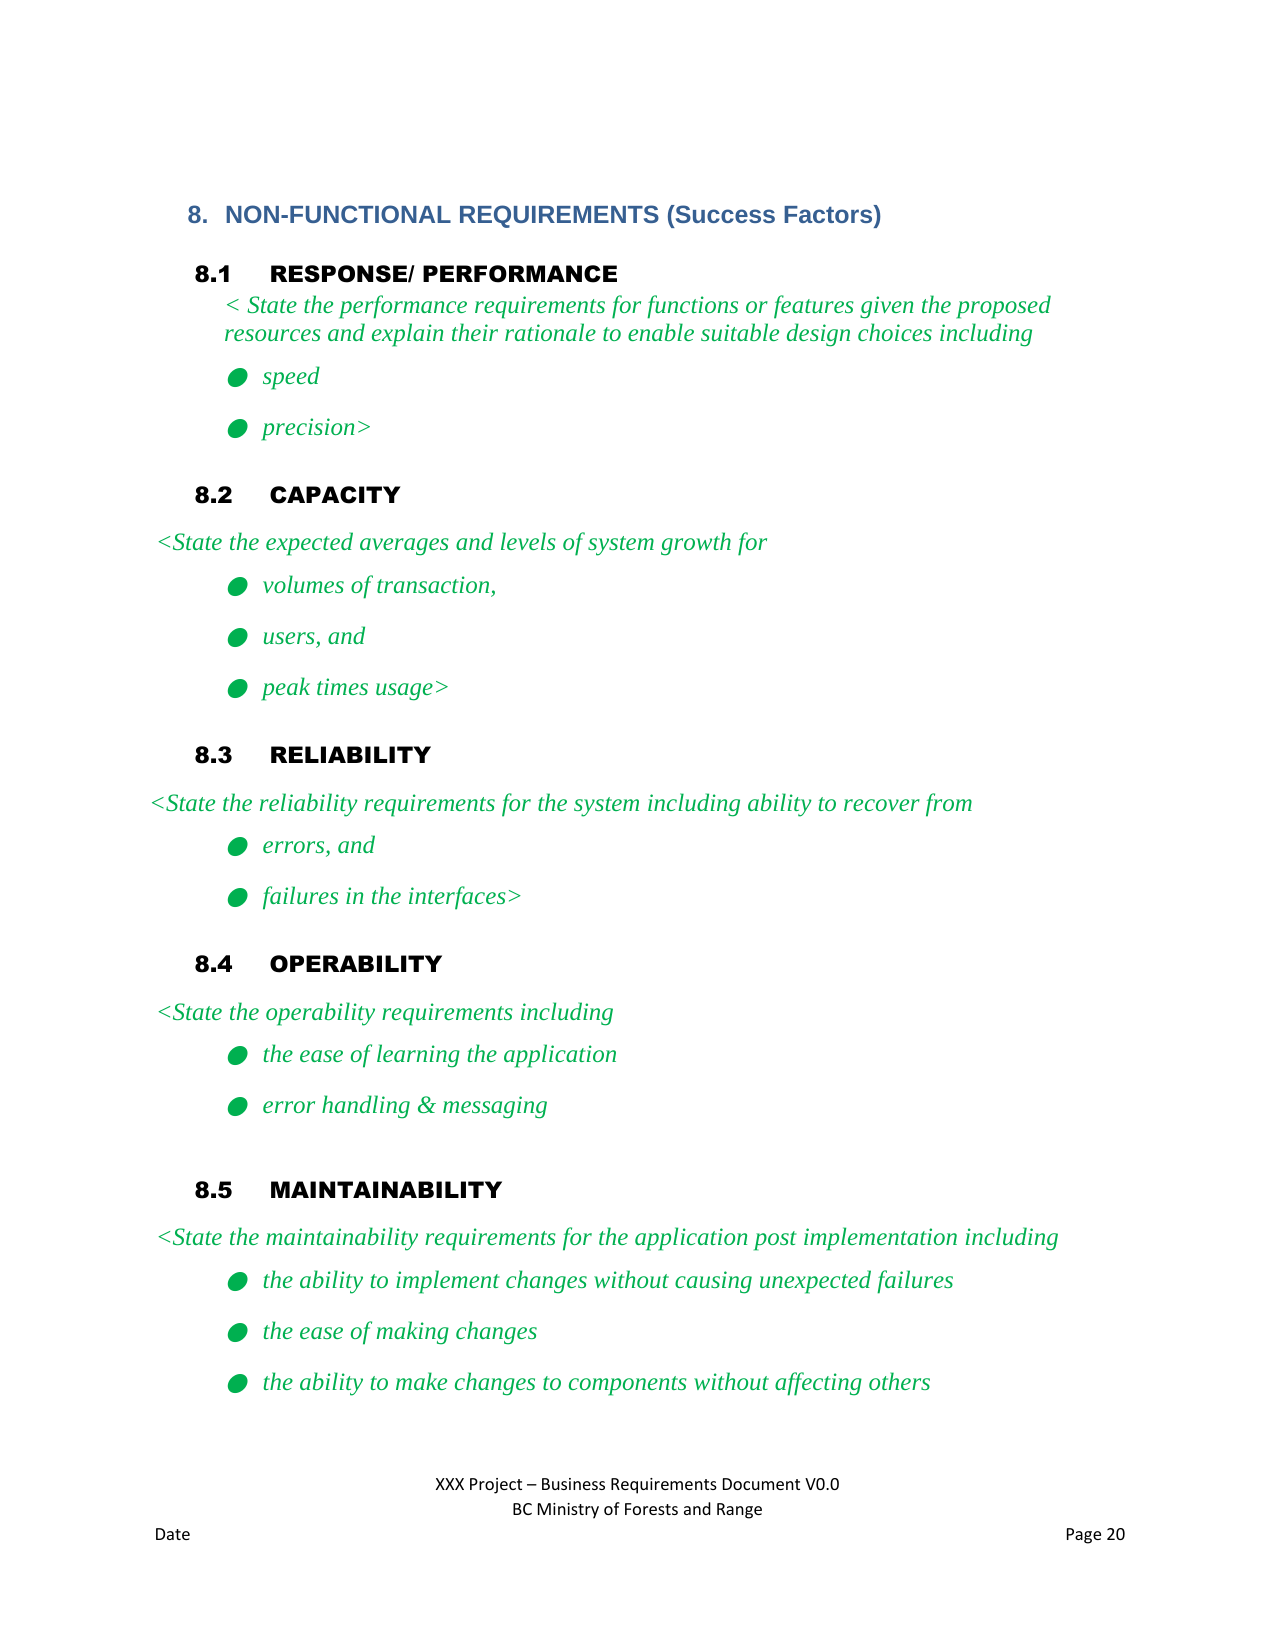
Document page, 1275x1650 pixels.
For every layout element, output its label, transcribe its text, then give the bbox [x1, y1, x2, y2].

list the ease of making changes [225, 1302, 1125, 1353]
text <State the expected averages and levels of system growth for [156, 527, 1125, 556]
text <State the reliability requirements for the system including ability to recover from [149, 788, 1125, 816]
list the ease of learning the application [225, 1025, 1125, 1077]
subtitle RESPONSE/ PERFORMANCE [194, 257, 1125, 290]
list the ability to make changes to components without affecting others [225, 1353, 1125, 1405]
list errors, and [225, 816, 1125, 868]
text <State the operability requirements including [156, 997, 1125, 1025]
text < State the performance requirements for functions or features given the proposed resources and explain their rationale to enable suitable design choices including [224, 290, 1125, 347]
text <State the maintainability requirements for the application post implementation including [156, 1222, 1125, 1251]
list users, and [225, 607, 1125, 659]
list peak times usage> [225, 659, 1125, 710]
subtitle OPERABILITY [194, 948, 1125, 980]
list speed [225, 347, 1125, 398]
subtitle NON-FUNCTIONAL REQUIREMENTS (Success Factors) [187, 200, 1125, 229]
subtitle CAPACITY [194, 478, 1125, 511]
list precision> [225, 398, 1125, 450]
subtitle RELIABILITY [194, 739, 1125, 771]
list error handling & messaging [225, 1077, 1125, 1128]
list volumes of transaction, [225, 556, 1125, 607]
list the ability to implement changes without causing unexpected failures [225, 1251, 1125, 1302]
subtitle MAINTAINABILITY [194, 1173, 1125, 1206]
list failures in the interfaces> [225, 868, 1125, 919]
